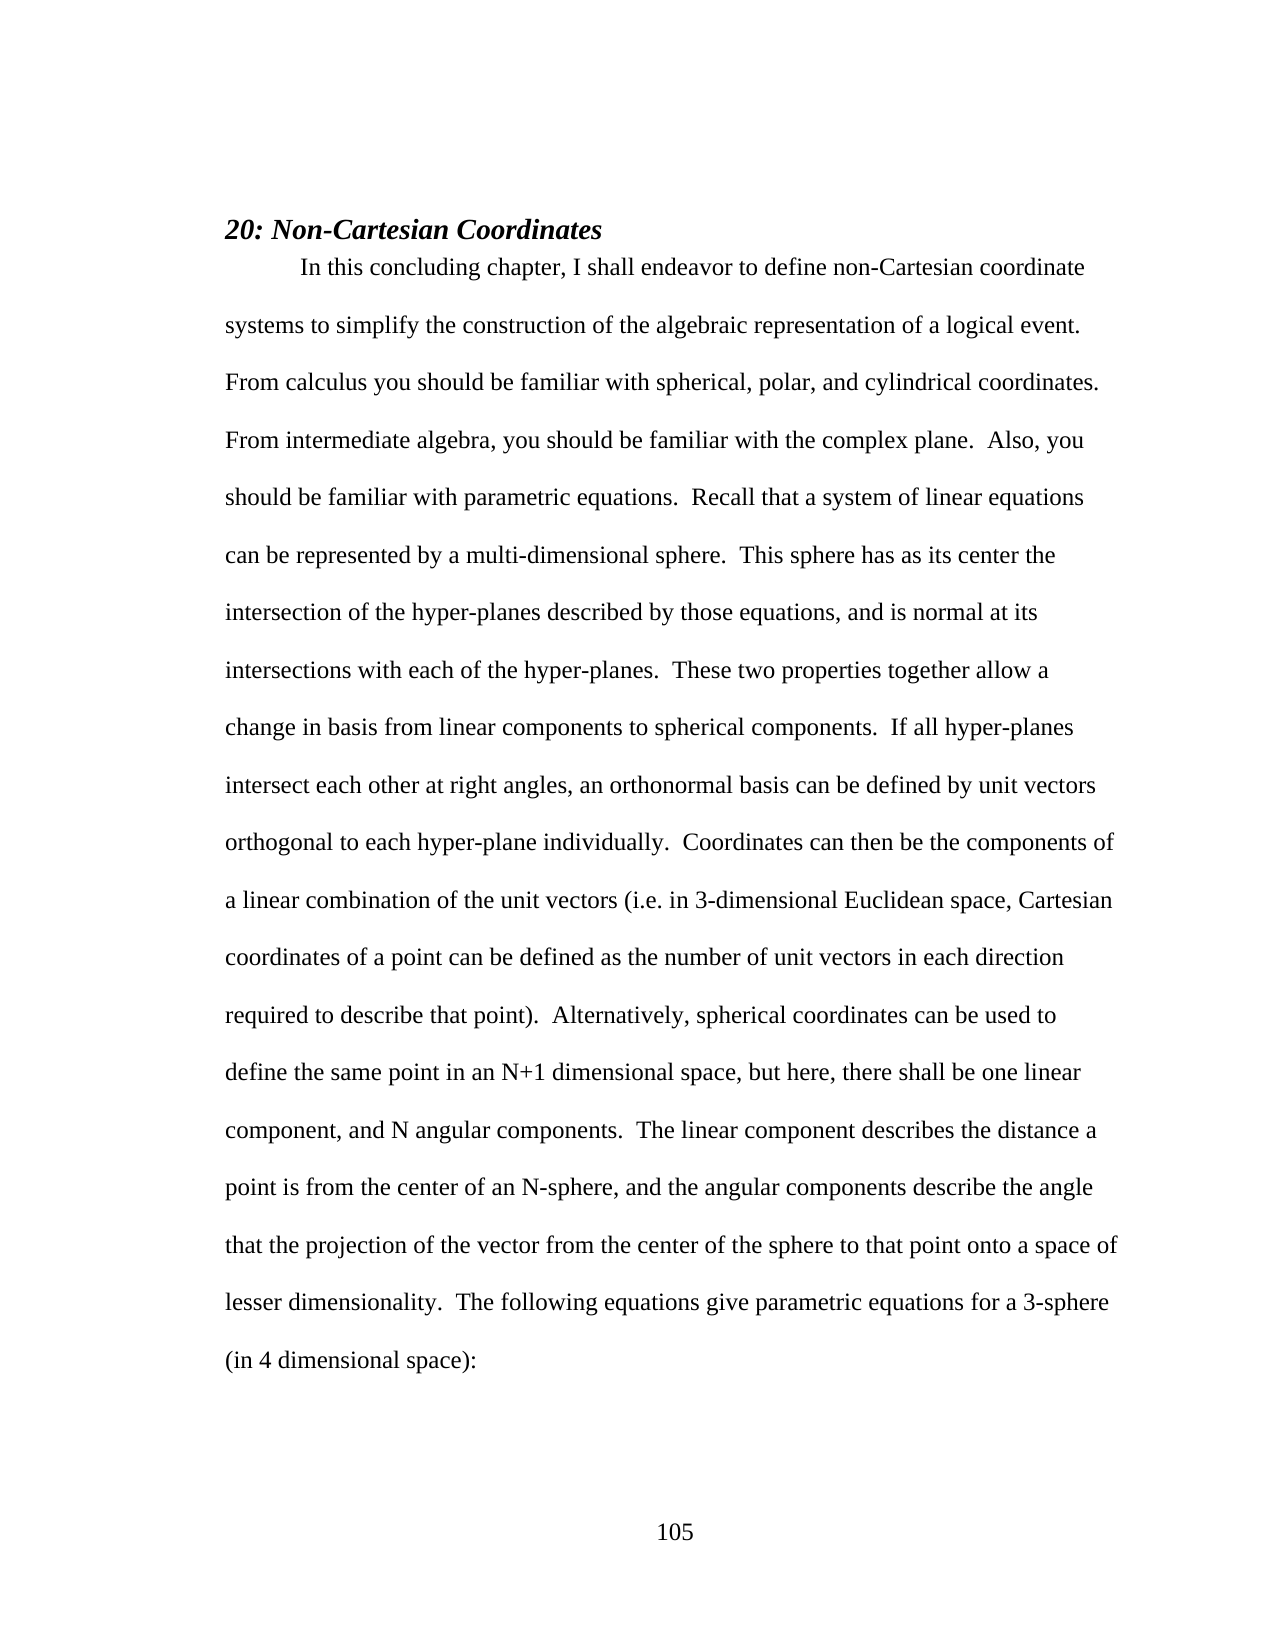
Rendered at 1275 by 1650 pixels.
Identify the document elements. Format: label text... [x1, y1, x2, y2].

text In this concluding chapter, I shall endeavor to define non-Cartesian coordinate systems to simplify the construction of the algebraic representation of a logical event. From calculus you should be familiar with spherical, polar, and cylindrical coordinates. From intermediate algebra, you should be familiar with the complex plane. Also, you should be familiar with parametric equations. Recall that a system of linear equations can be represented by a multi-dimensional sphere. This sphere has as its center the intersection of the hyper-planes described by those equations, and is normal at its intersections with each of the hyper-planes. These two properties together allow a change in basis from linear components to spherical components. If all hyper-planes intersect each other at right angles, an orthonormal basis can be defined by unit vectors orthogonal to each hyper-plane individually. Coordinates can then be the components of a linear combination of the unit vectors (i.e. in 3-dimensional Euclidean space, Cartesian coordinates of a point can be defined as the number of unit vectors in each direction required to describe that point). Alternatively, spherical coordinates can be used to define the same point in an N+1 dimensional space, but here, there shall be one linear component, and N angular components. The linear component describes the distance a point is from the center of an N-sphere, and the angular components describe the angle that the projection of the vector from the center of the sphere to that point onto a space of lesser dimensionality. The following equations give parametric equations for a 3-sphere (in 4 dimensional space): [225, 252, 1125, 1373]
subtitle 20: Non-Cartesian Coordinates [225, 212, 1125, 246]
